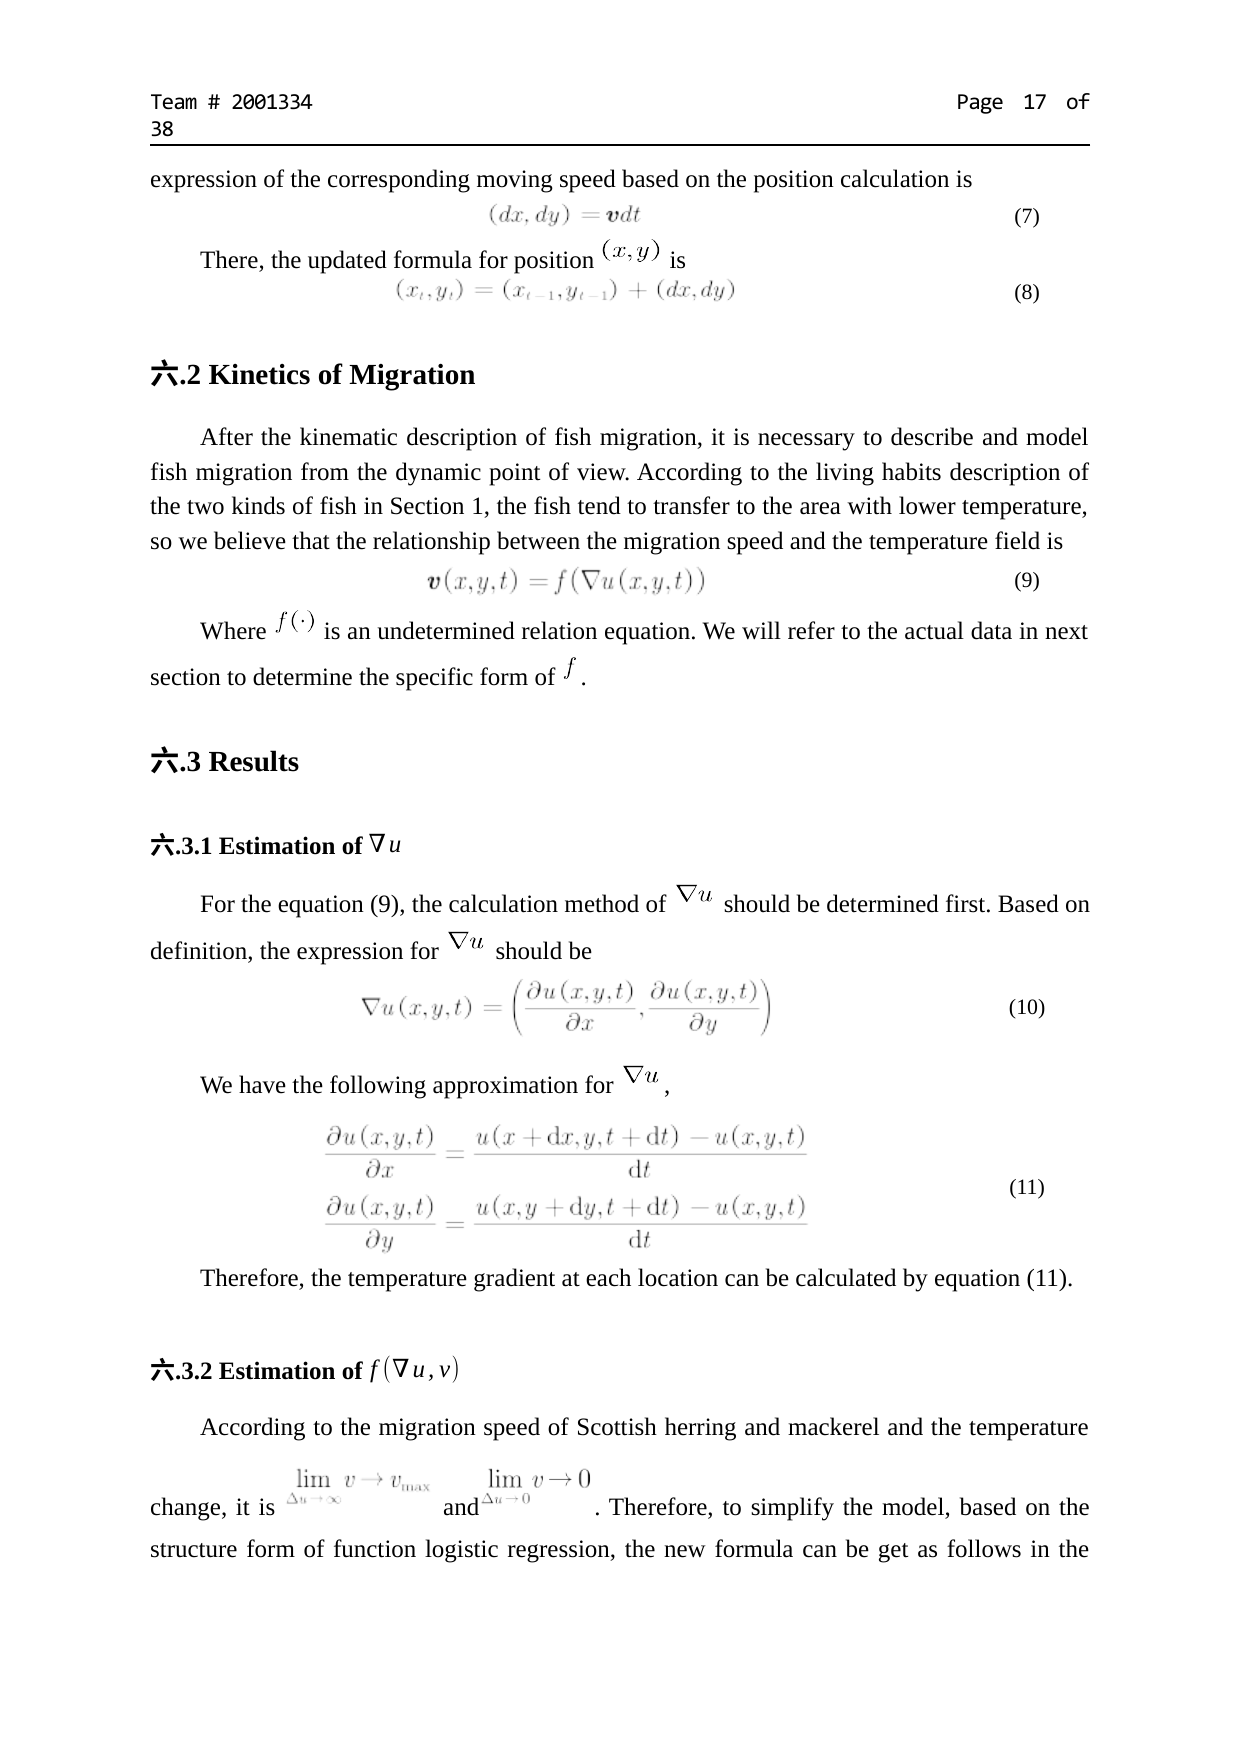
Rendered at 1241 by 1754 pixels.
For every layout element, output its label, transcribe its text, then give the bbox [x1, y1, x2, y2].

text After the kinematic description of fish migration, it is necessary to describe and model fish migration from the dynamic point of view. According to the living habits description of the two kinds of fish in Section 1, the fish tend to transfer to the area with lower temperature, so we believe that the relationship between the migration speed and the temperature field is [150, 422, 1090, 554]
table_header [139, 274, 995, 309]
table_header [139, 1118, 995, 1261]
table_header () [995, 198, 1059, 233]
subtitle Kinetics of Migration [150, 337, 1090, 405]
table_header () [995, 973, 1059, 1044]
text Where is an undetermined relation equation. We will refer to the actual data in next section to determine the specific form of . [150, 604, 1090, 691]
table_header () [995, 560, 1059, 604]
subtitle Estimation of [150, 810, 1090, 878]
table_header () [995, 1118, 1059, 1261]
table_header [139, 973, 995, 1044]
text We have the following approximation for , [150, 1044, 1090, 1112]
table_header [139, 198, 995, 233]
text There, the updated formula for position is [150, 233, 1090, 274]
subtitle Estimation of [150, 1335, 1090, 1403]
table_header () [995, 274, 1059, 309]
text For the equation (9), the calculation method of should be determined first. Based on definition, the expression for should be [150, 878, 1090, 966]
subtitle Results [150, 725, 1090, 793]
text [150, 164, 1090, 193]
text Therefore, the temperature gradient at each location can be calculated by equation (11). [150, 1261, 1090, 1294]
table_header [139, 560, 995, 604]
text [150, 1410, 1090, 1566]
